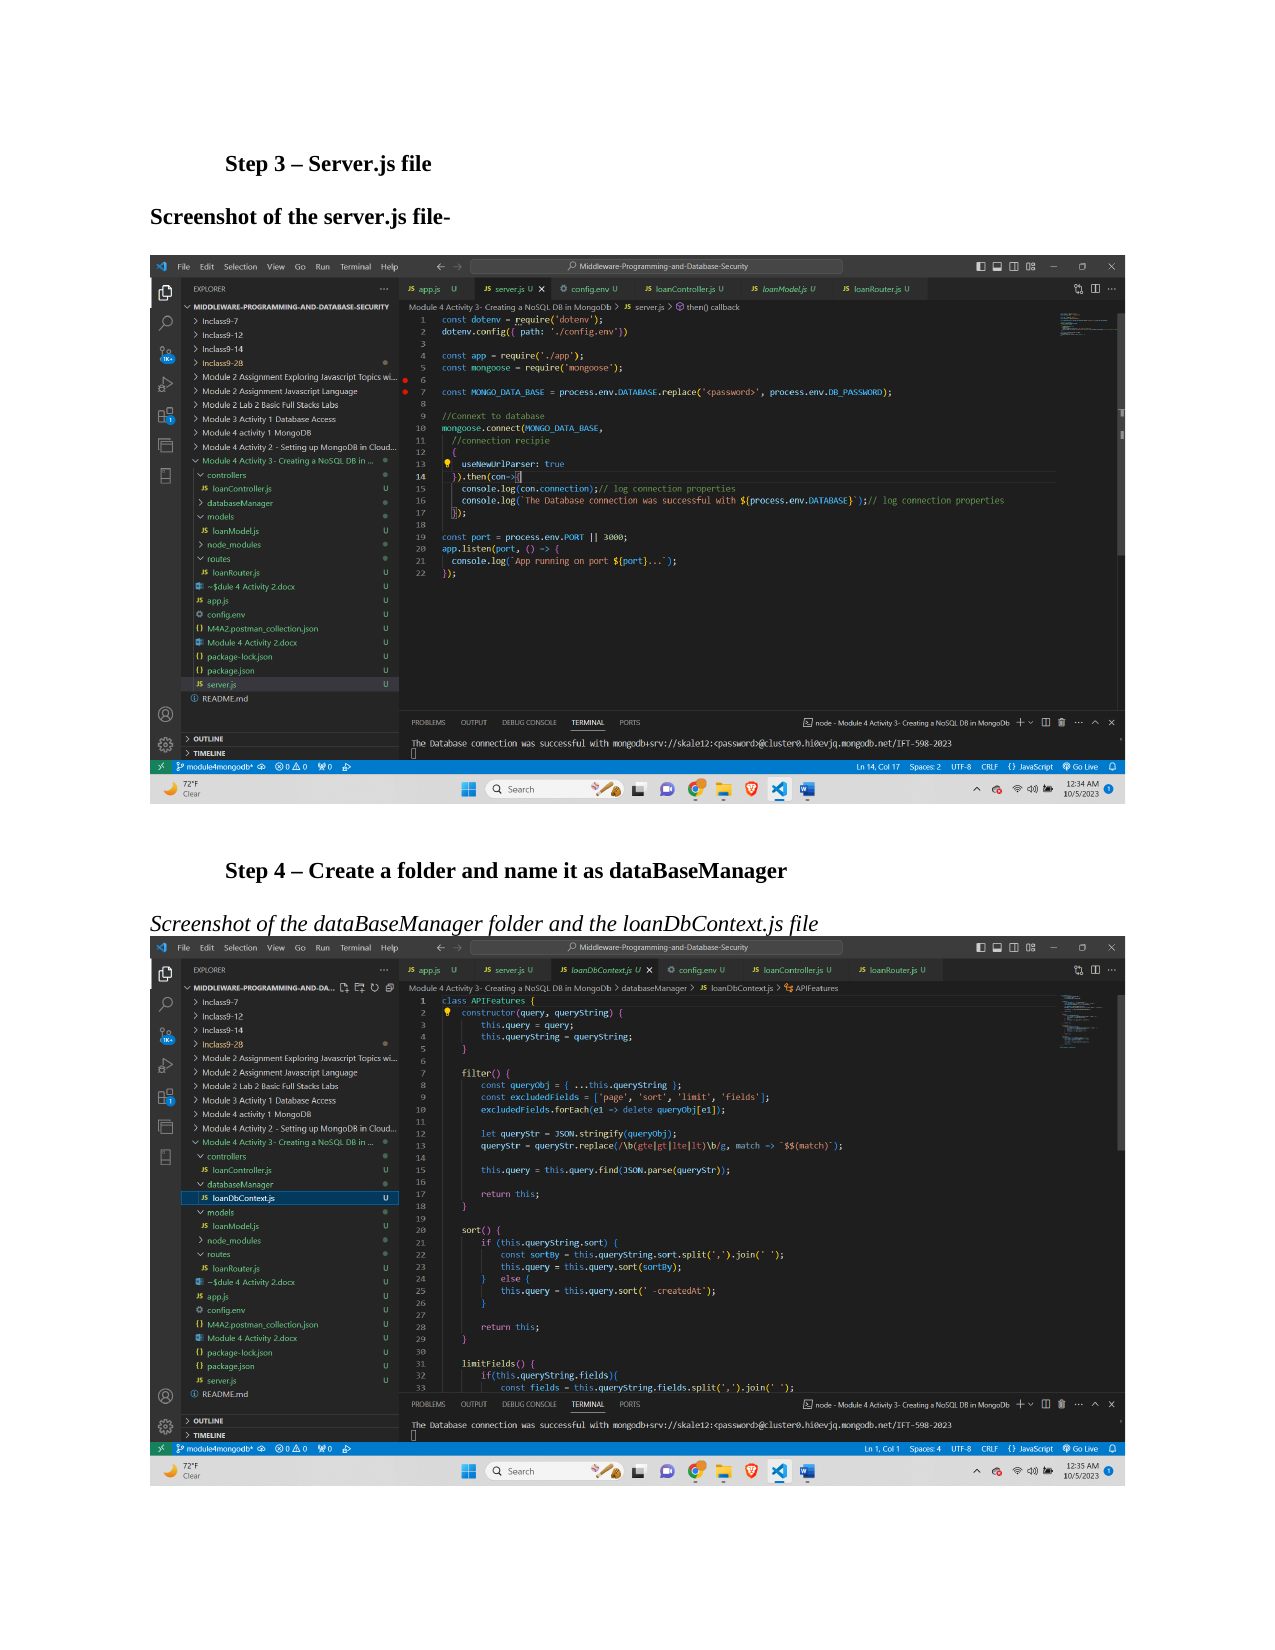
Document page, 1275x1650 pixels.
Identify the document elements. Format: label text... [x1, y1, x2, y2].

text Screenshot of the dataBaseManager folder and the loanDbContext.js file [150, 910, 1125, 936]
subtitle Step 4 – Create a folder and name it as dataBaseManager [150, 858, 1125, 884]
picture [150, 936, 1125, 1486]
text Screenshot of the server.js file- [150, 203, 1125, 229]
subtitle Step 3 – Server.js file [150, 150, 1125, 176]
picture [150, 255, 1125, 804]
